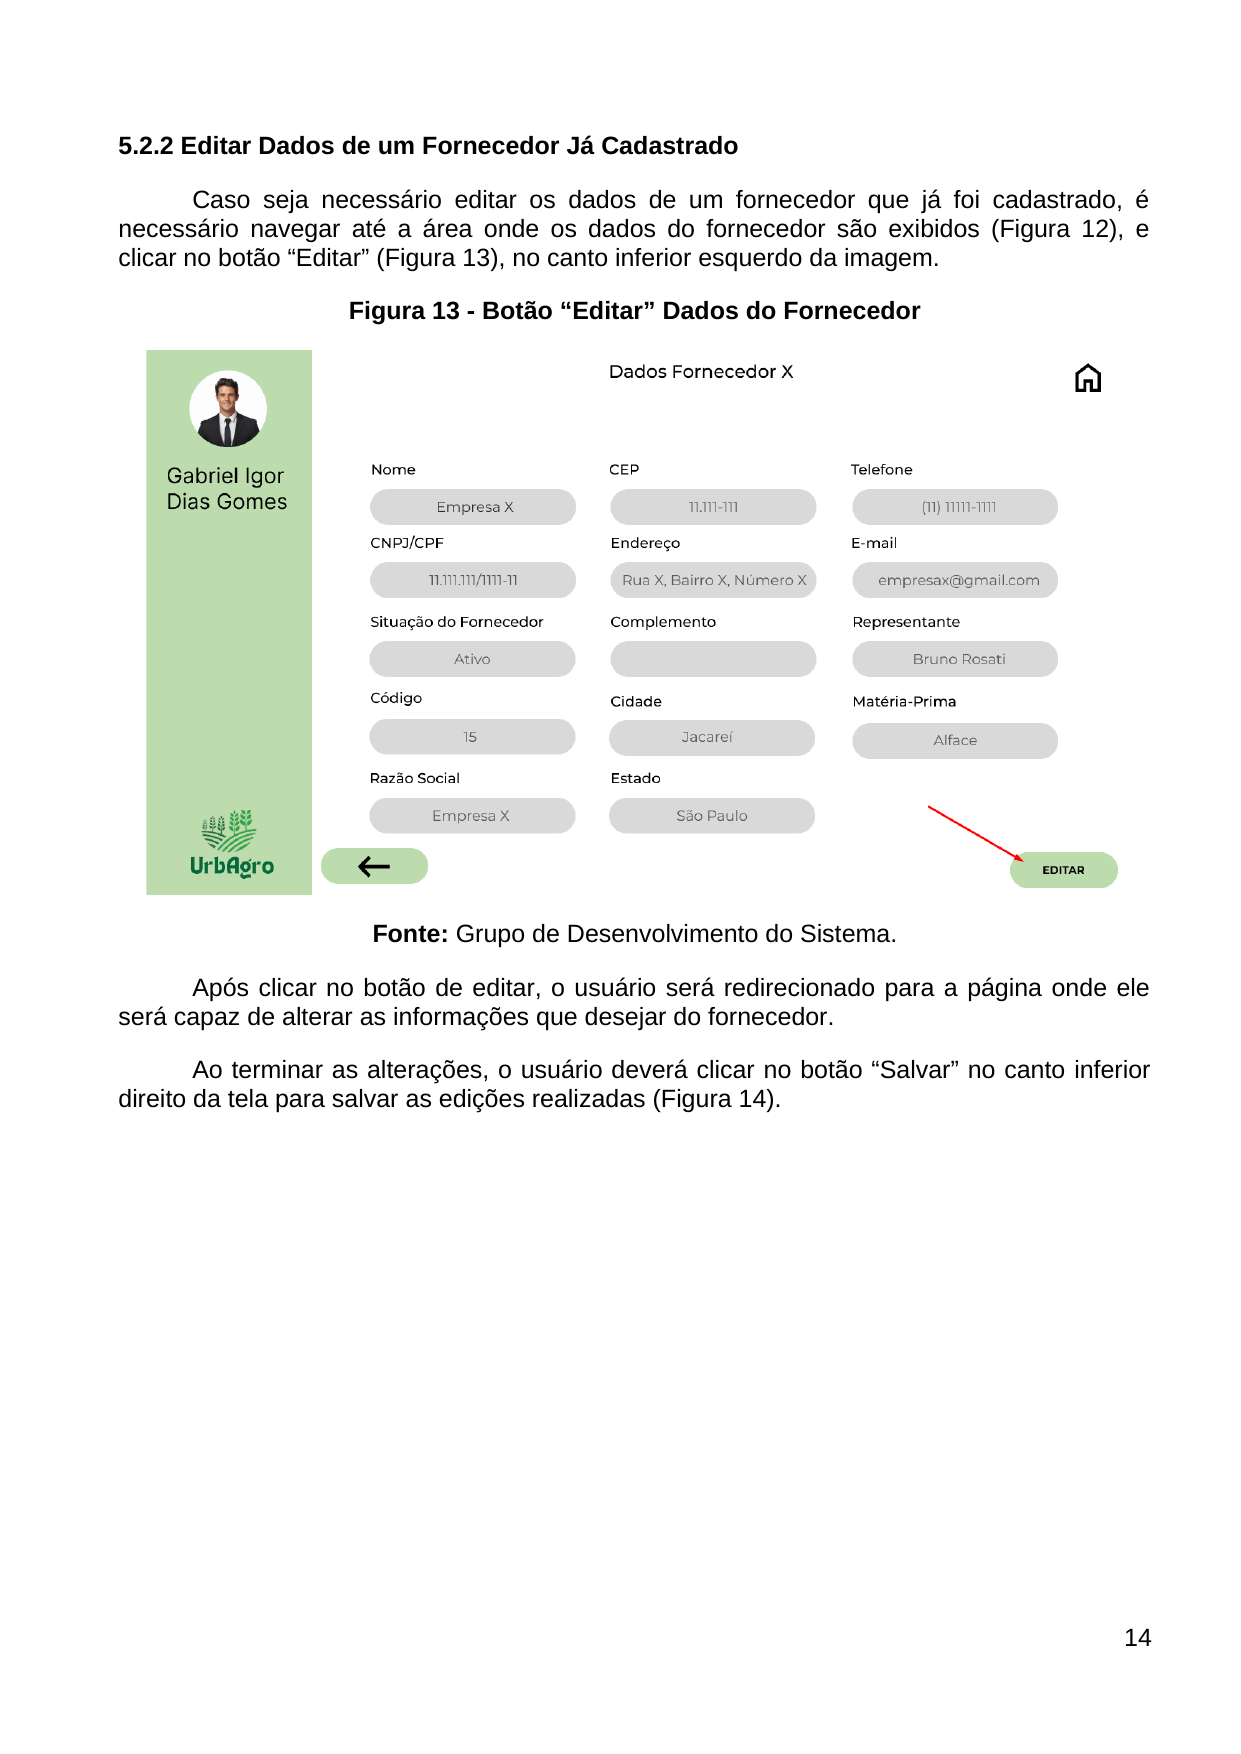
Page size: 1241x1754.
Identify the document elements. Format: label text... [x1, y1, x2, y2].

subtitle 5.2.2 Editar Dados de um Fornecedor Já Cadastrado [118, 131, 1152, 160]
text Caso seja necessário editar os dados de um fornecedor que já foi cadastrado, é necessário navegar até a área onde os dados do fornecedor são exibidos (Figura 12), e clicar no botão “Editar” (Figura 13), no canto inferior esquerdo da imagem. [118, 185, 1152, 271]
text Figura 13 - Botão “Editar” Dados do Fornecedor [118, 296, 1152, 325]
text Após clicar no botão de editar, o usuário será redirecionado para a página onde ele será capaz de alterar as informações que desejar do fornecedor. [118, 973, 1152, 1030]
picture [146, 350, 1124, 895]
text Fonte: Grupo de Desenvolvimento do Sistema. [118, 919, 1152, 948]
text Ao terminar as alterações, o usuário deverá clicar no botão “Salvar” no canto inferior direito da tela para salvar as edições realizadas (Figura 14). [118, 1055, 1152, 1113]
